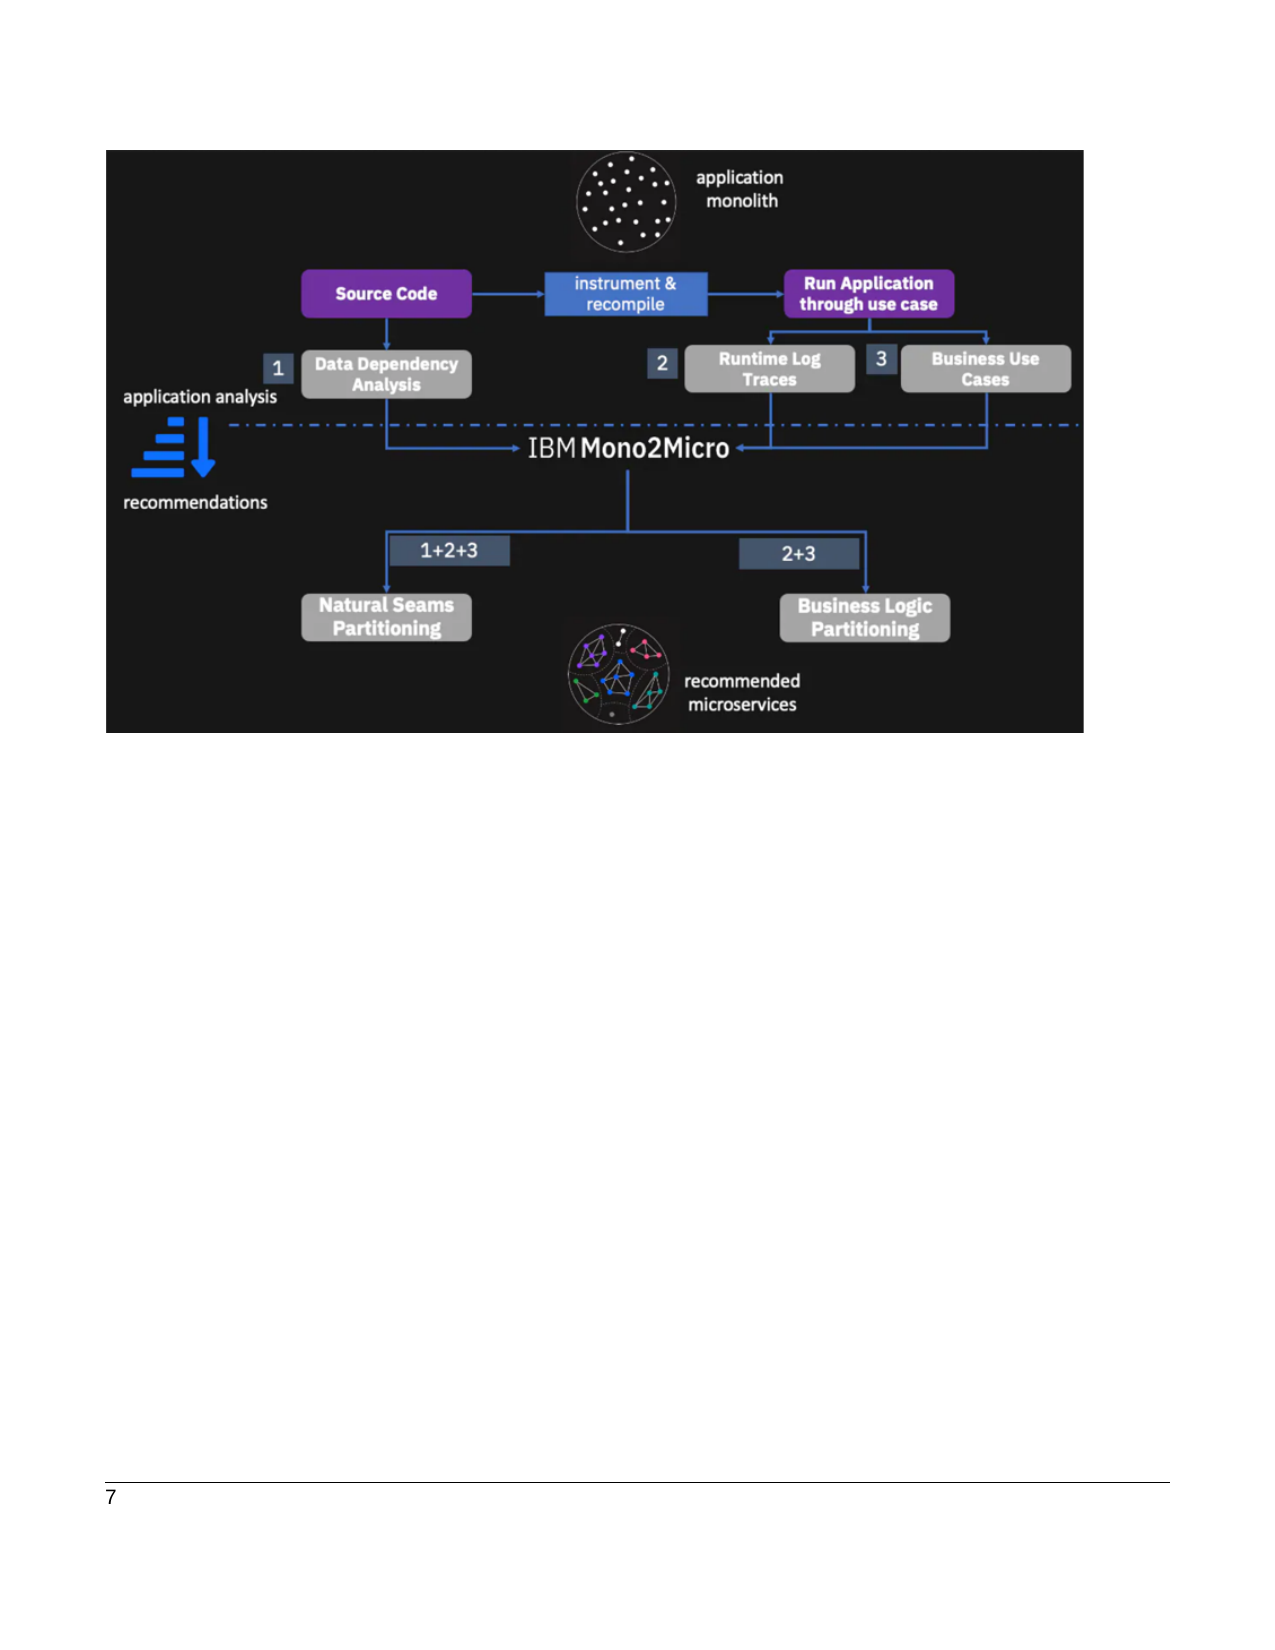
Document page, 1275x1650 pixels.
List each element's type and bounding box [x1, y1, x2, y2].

picture [105, 150, 1084, 733]
